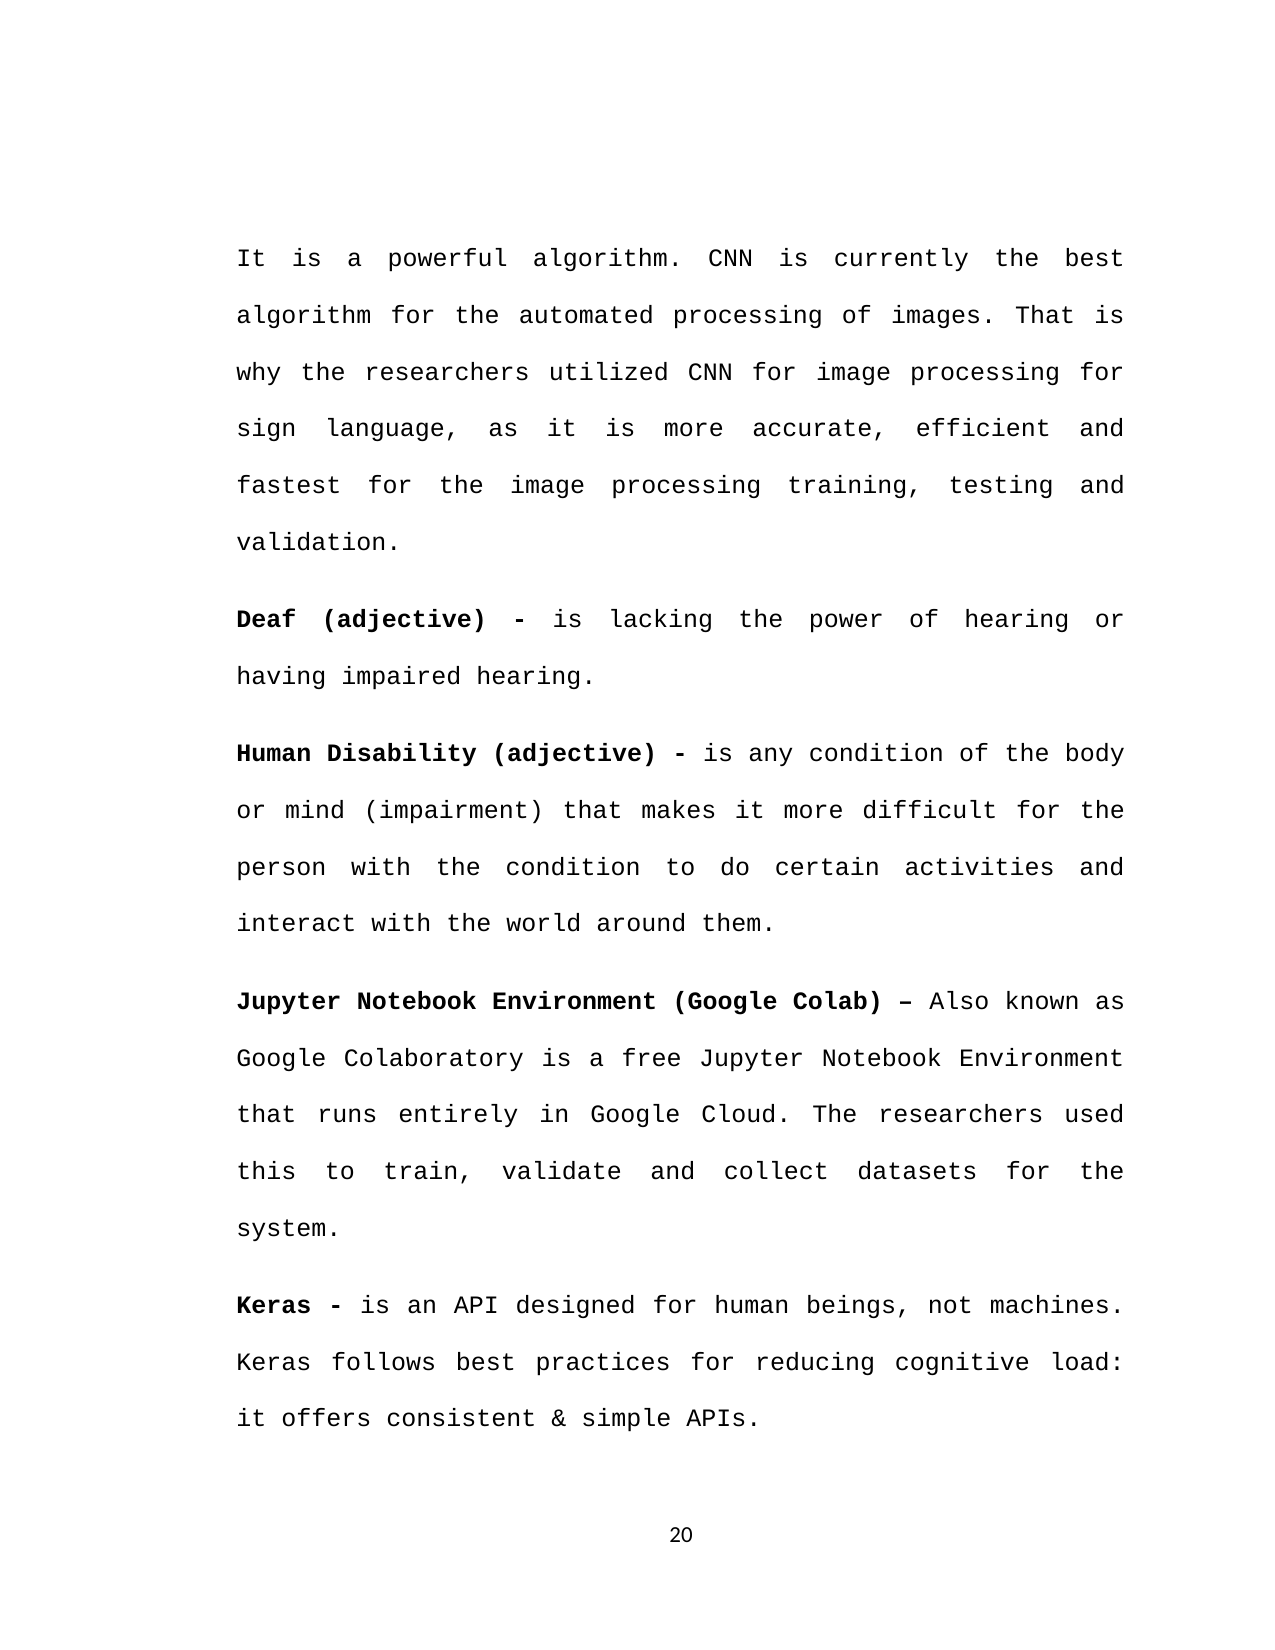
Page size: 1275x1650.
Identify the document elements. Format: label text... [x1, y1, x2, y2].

text Jupyter Notebook Environment (Google Colab) – Also known as Google Colaboratory is a free Jupyter Notebook Environment that runs entirely in Google Cloud. The researchers used this to train, validate and collect datasets for the system. [236, 988, 1125, 1243]
text Keras - is an API designed for human beings, not machines. Keras follows best practices for reducing cognitive load: it offers consistent & simple APIs. [236, 1293, 1125, 1434]
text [236, 246, 1125, 558]
text Human Disability (adjective) - is any condition of the body or mind (impairment) that makes it more difficult for the person with the condition to do certain activities and interact with the world around them. [236, 741, 1125, 939]
text Deaf (adjective) - is lacking the power of hearing or having impaired hearing. [236, 607, 1125, 692]
